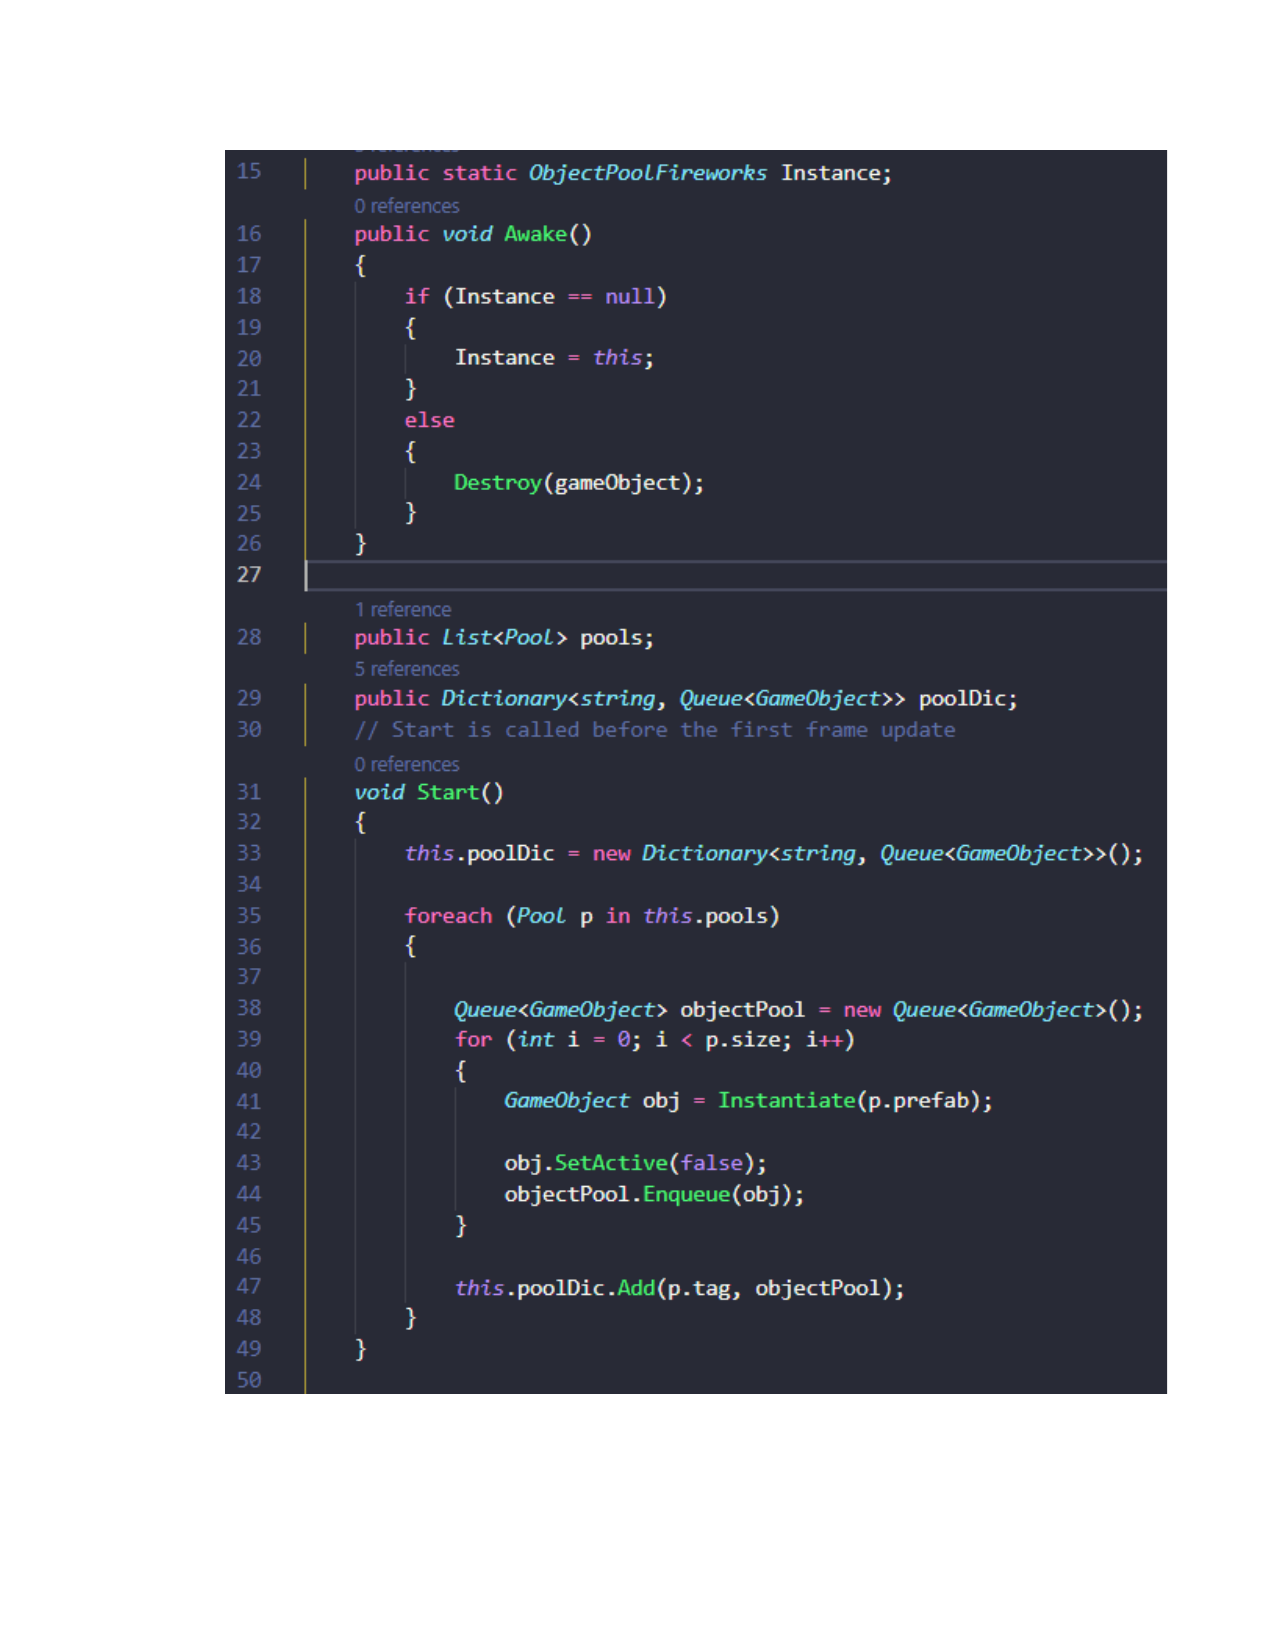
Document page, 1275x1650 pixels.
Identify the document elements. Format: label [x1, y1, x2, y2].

picture [225, 150, 1168, 1394]
